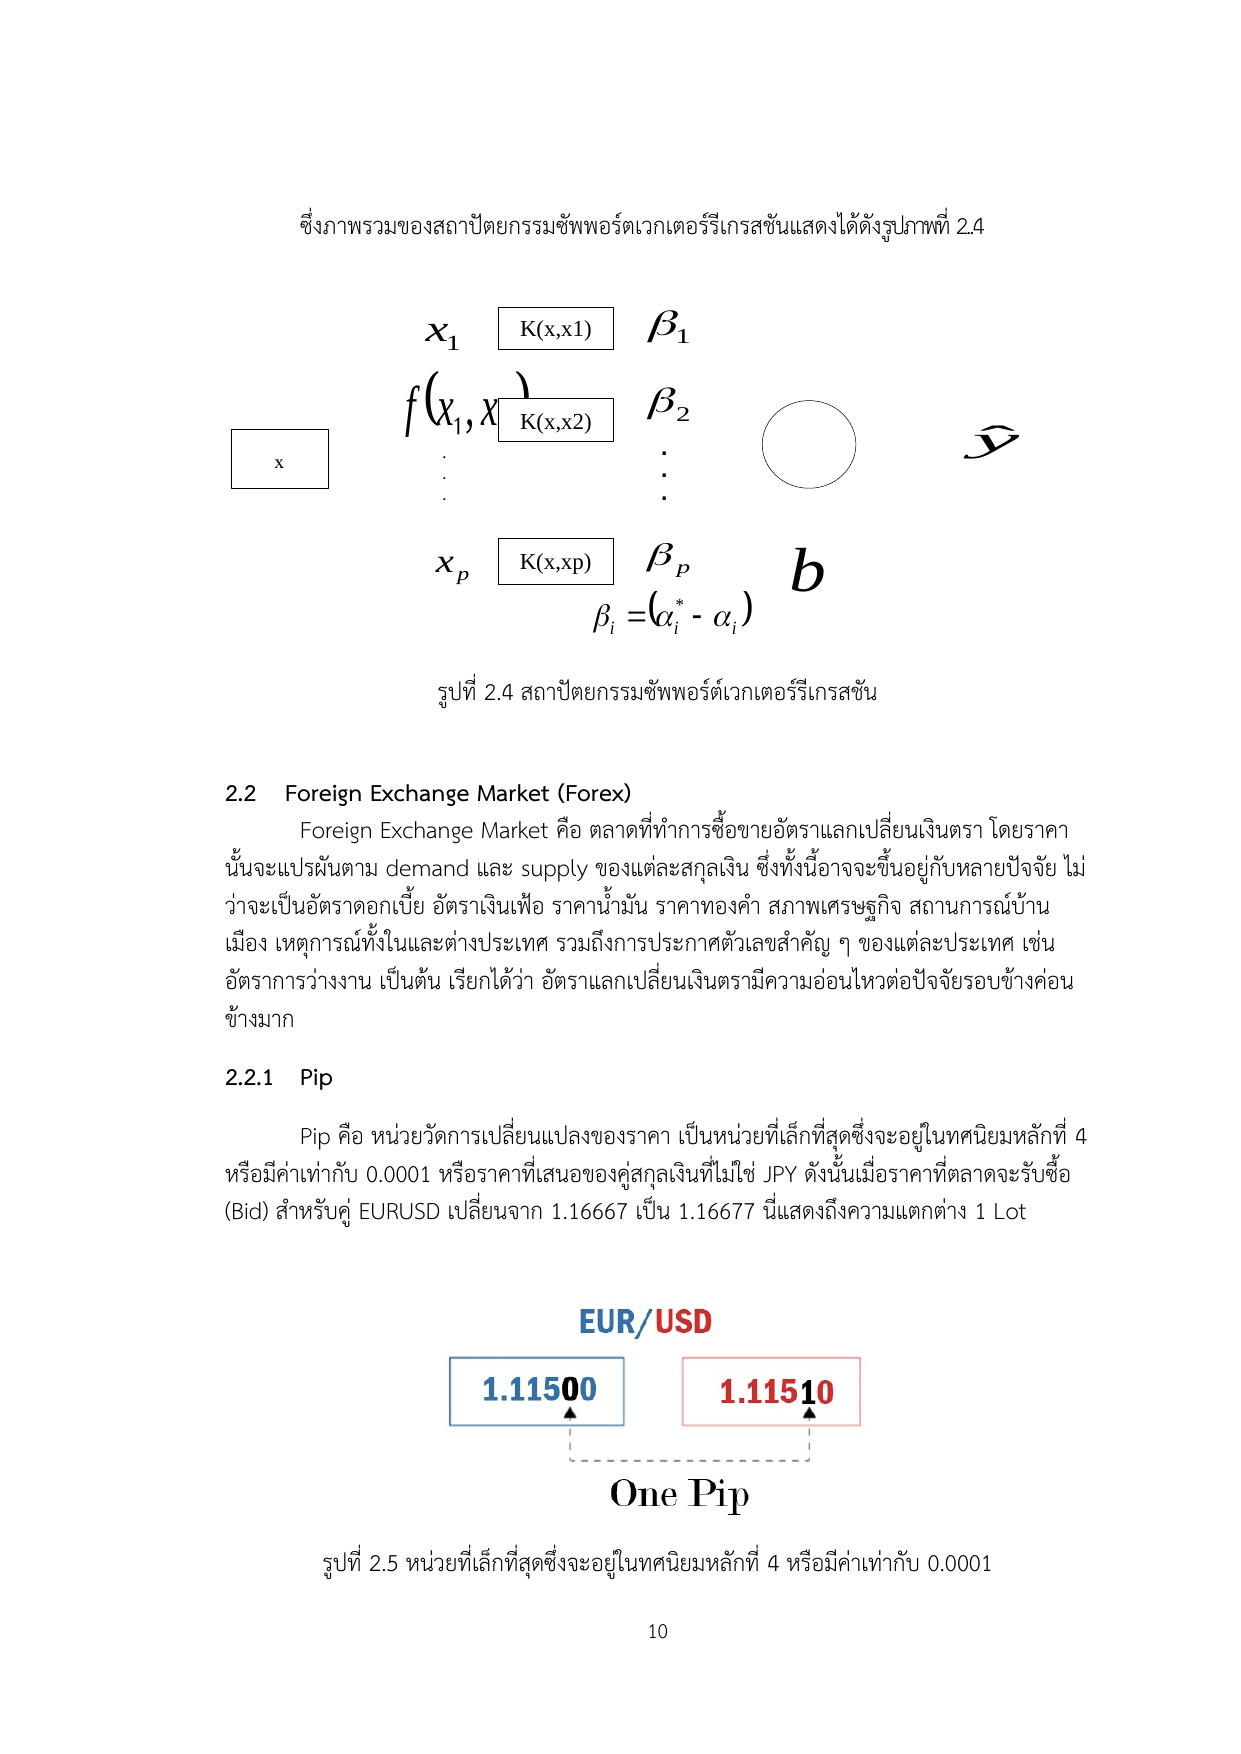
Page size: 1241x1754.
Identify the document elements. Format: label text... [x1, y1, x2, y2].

text รูปที่ 2. หน่วยที่เล็กที่สุดซึ่งจะอยู่ในทศนิยมหลักที่ 4 หรือมีค่าเท่ากับ 0.0001 [225, 1542, 1090, 1580]
text Foreign Exchange Market คือ ตลาดที่ทำการซื้อขายอัตราแลกเปลี่ยนเงินตรา โดยราคานั้นจะแปรผันตาม demand และ supply ของแต่ละสกุลเงิน ซึ่งทั้งนี้อาจจะขึ้นอยู่กับหลายปัจจัย ไม่ว่าจะเป็นอัตราดอกเบี้ย อัตราเงินเฟ้อ ราคาน้ำมัน ราคาทองคำ สภาพเศรษฐกิจ สถานการณ์บ้านเมือง เหตุการณ์ทั้งในและต่างประเทศ รวมถึงการประกาศตัวเลขสำคัญ ๆ ของแต่ละประเทศ เช่น อัตราการว่างงาน เป็นต้น เรียกได้ว่า อัตราแลกเปลี่ยนเงินตรามีความอ่อนไหวต่อปัจจัยรอบข้างค่อนข้างมาก [225, 809, 1090, 1036]
text รูปที่ 2. สถาปัตยกรรมซัพพอร์ต์เวกเตอร์รีเกรสชัน [225, 671, 1090, 708]
picture [402, 1273, 914, 1529]
text Pip คือ หน่วยวัดการเปลี่ยนแปลงของราคา เป็นหน่วยที่เล็กที่สุดซึ่งจะอยู่ในทศนิยมหลักที่ 4 หรือมีค่าเท่ากับ 0.0001 หรือราคาที่เสนอของคู่สกุลเงินที่ไม่ใช่ JPY ดังนั้นเมื่อราคาที่ตลาดจะรับซื้อ (Bid) สำหรับคู่ EURUSD เปลี่ยนจาก 1.16667 เป็น 1.16677 นี่แสดงถึงความแตกต่าง 1 Lot [225, 1115, 1090, 1228]
subtitle Pip [225, 1056, 1090, 1094]
subtitle Foreign Exchange Market (Forex) [225, 772, 1090, 809]
text ซึ่งภาพรวมของสถาปัตยกรรมซัพพอร์ตเวกเตอร์รีเกรสชันแสดงได้ดังรูปภาพที่ 2..4 [225, 205, 1090, 242]
